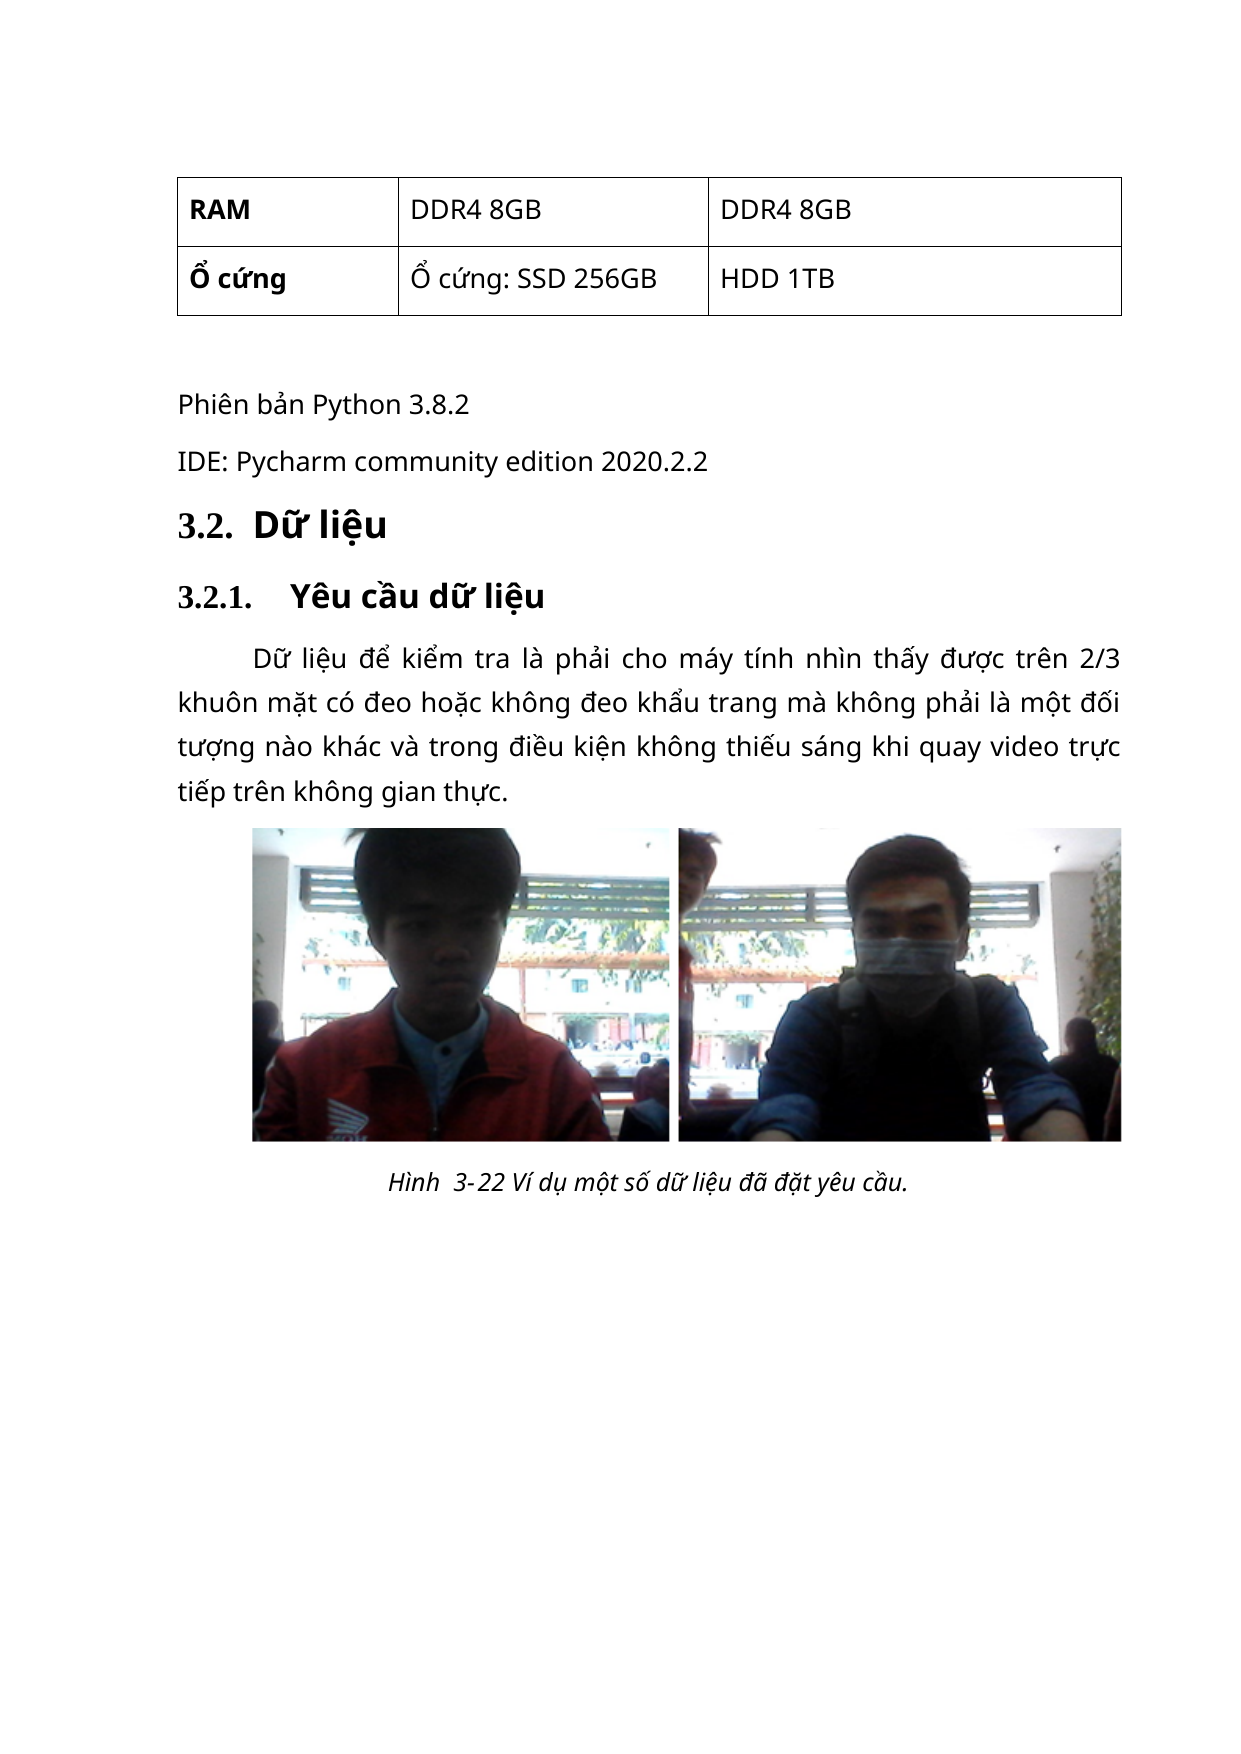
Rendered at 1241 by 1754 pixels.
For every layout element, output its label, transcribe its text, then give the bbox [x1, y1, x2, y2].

table_cell DDR4 8GB [709, 178, 1121, 246]
subtitle Yêu cầu dữ liệu [177, 573, 1122, 618]
table_cell Ổ cứng: SSD 256GB [399, 247, 708, 315]
table_cell HDD 1TB [709, 247, 1121, 315]
table_cell RAM [178, 178, 398, 246]
text Hình - Ví dụ một số dữ liệu đã đặt yêu cầu. [177, 1164, 1122, 1198]
table_cell Ổ cứng [178, 247, 398, 315]
subtitle Dữ liệu [177, 499, 1122, 550]
table_cell DDR4 8GB [399, 178, 708, 246]
picture [252, 828, 1123, 1145]
text Phiên bản Python 3.8.2 [177, 386, 1122, 422]
text Dữ liệu để kiểm tra là phải cho máy tính nhìn thấy được trên 2/3 khuôn mặt có đeo hoặc không đeo khẩu trang mà không phải là một đối tượng nào khác và trong điều kiện không thiếu sáng khi quay video trực tiếp trên không gian thực. [177, 639, 1122, 809]
text IDE: Pycharm community edition 2020.2.2 [177, 442, 1122, 479]
